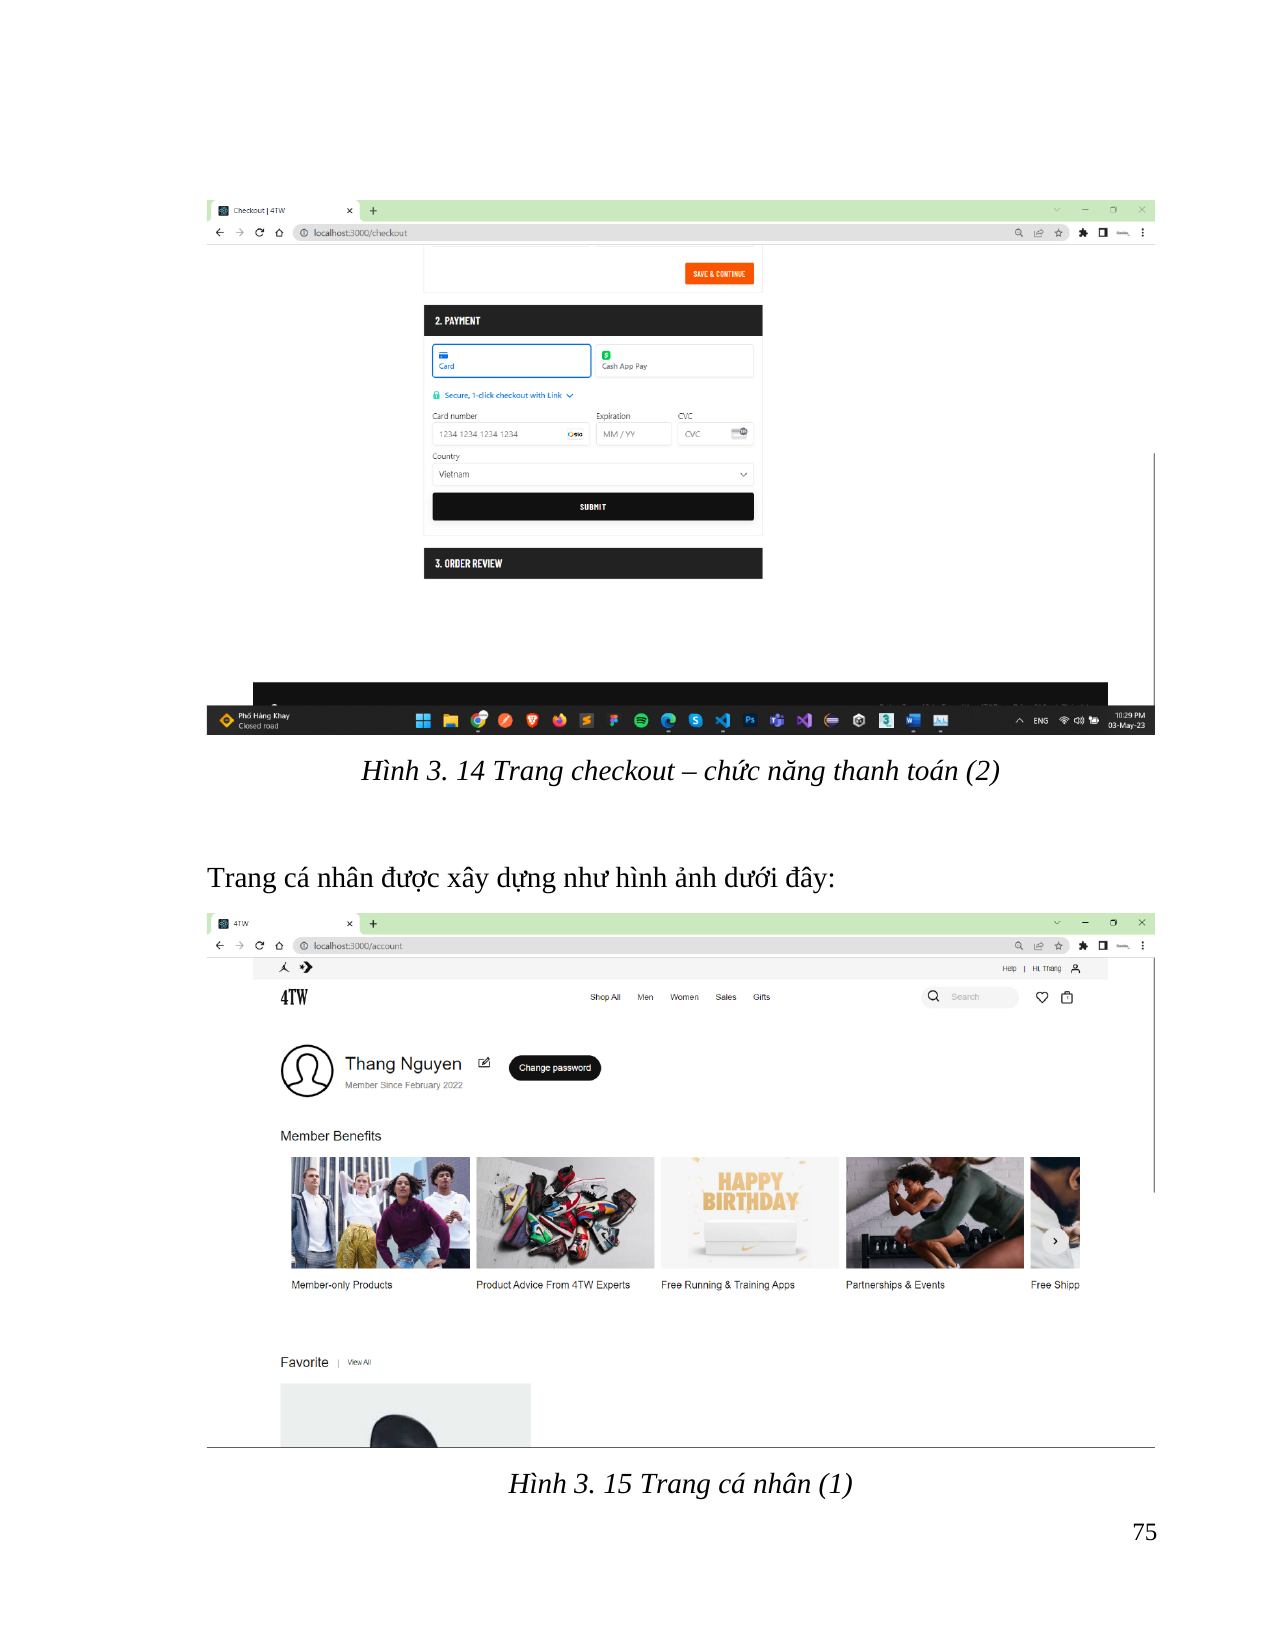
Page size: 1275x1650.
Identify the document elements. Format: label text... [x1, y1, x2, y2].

picture [206, 913, 1155, 1448]
text Trang cá nhân được xây dựng như hình ảnh dưới đây: [207, 861, 1157, 894]
picture [206, 200, 1155, 735]
